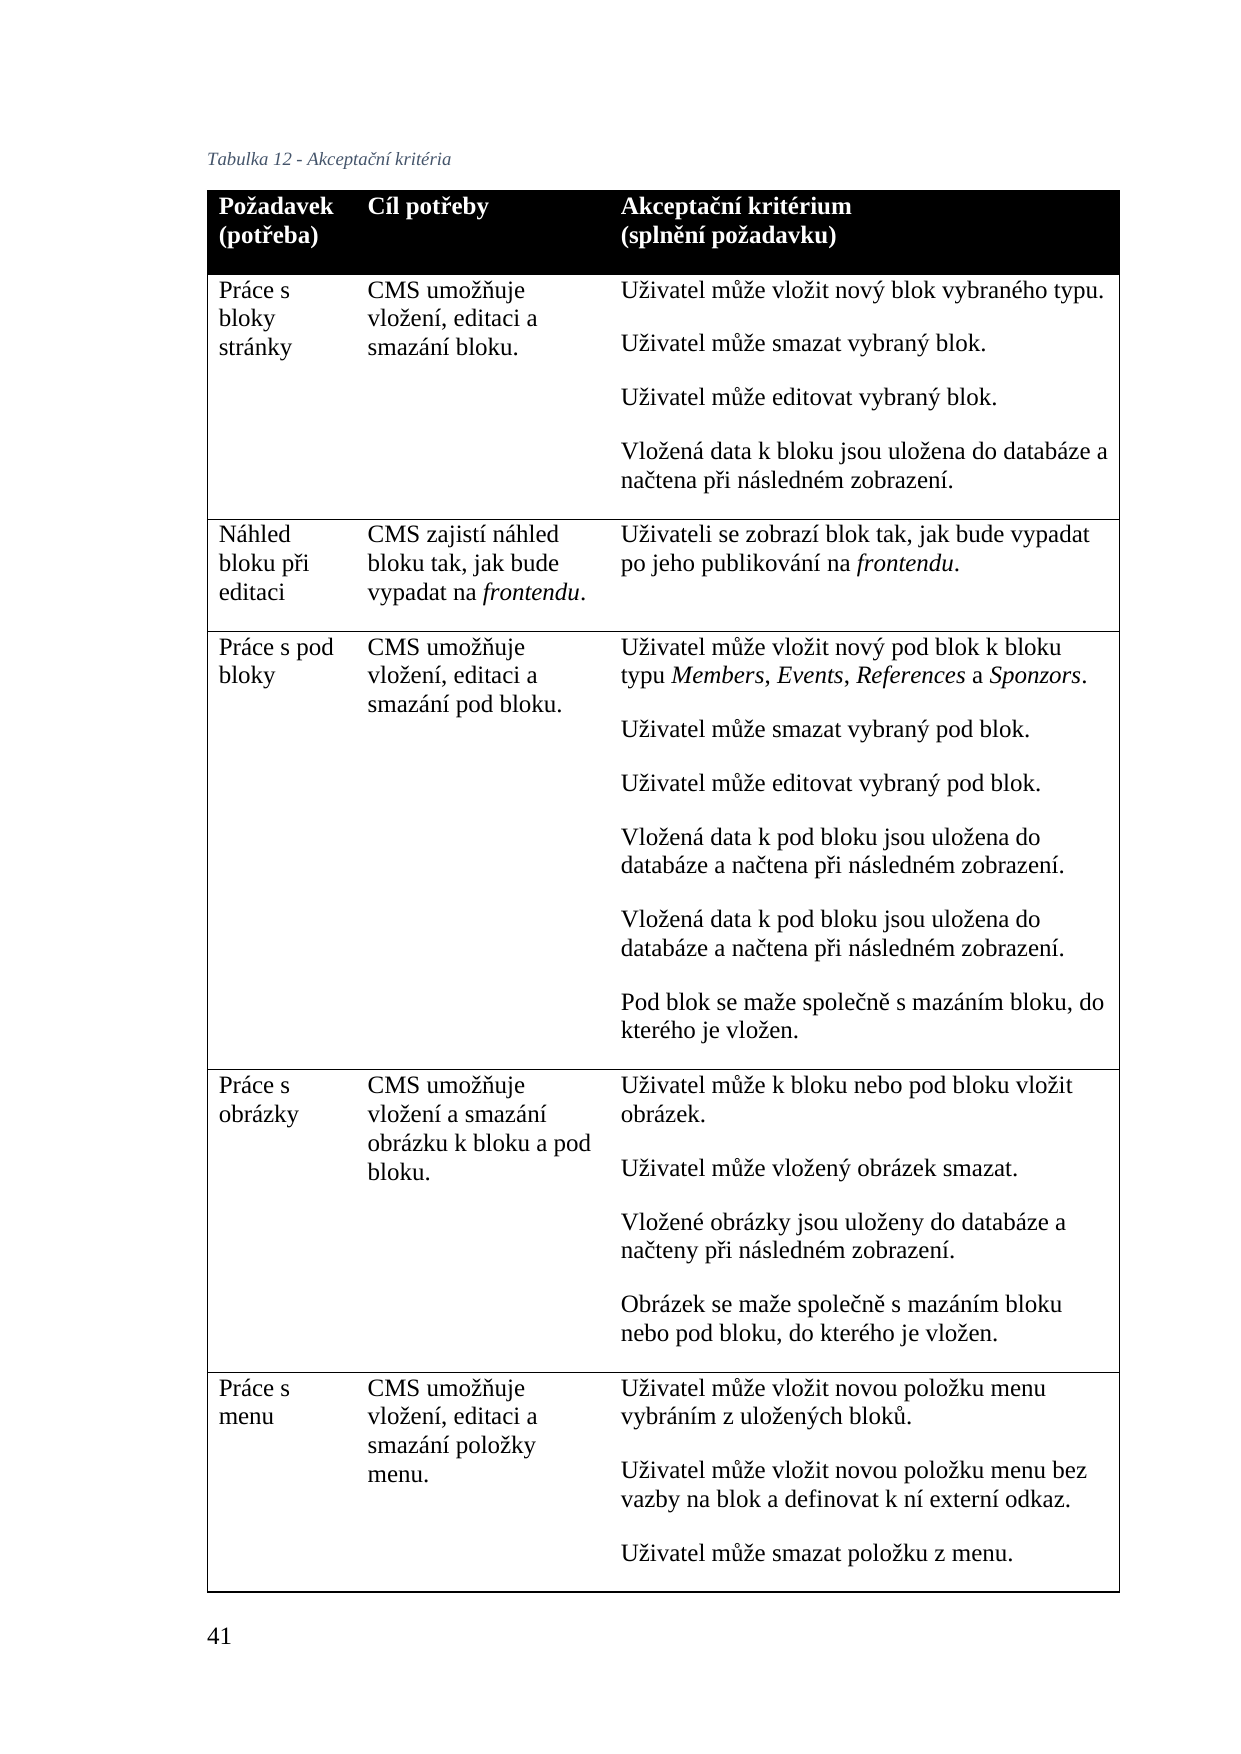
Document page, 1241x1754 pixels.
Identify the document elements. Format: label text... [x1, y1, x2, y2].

text Tabulka 12 - Akceptační kritéria [207, 148, 1122, 169]
table_cell Uživatel může k bloku nebo pod bloku vložit obrázek. Uživatel může vložený obrázek smazat. Vložené obrázky jsou uloženy do databáze a načteny při následném zobrazení. Obrázek se maže společně s mazáním bloku nebo pod bloku, do kterého je vložen. [609, 1070, 1119, 1372]
table_cell CMS umožňuje vložení a smazání obrázku k bloku a pod bloku. [356, 1070, 609, 1372]
table_cell Uživateli se zobrazí blok tak, jak bude vypadat po jeho publikování na frontendu. [609, 520, 1119, 631]
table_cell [609, 1373, 1119, 1591]
table_cell Náhled bloku při editaci [208, 520, 356, 631]
table_header Cíl potřeby [356, 191, 609, 274]
table_cell Práce s obrázky [208, 1070, 356, 1372]
table_header Požadavek (potřeba) [208, 191, 356, 274]
table_cell Práce s menu [208, 1373, 356, 1591]
table_cell Práce s bloky stránky [208, 275, 356, 518]
table_cell CMS umožňuje vložení, editaci a smazání bloku. [356, 275, 609, 518]
table_header Akceptační kritérium (splnění požadavku) [609, 191, 1119, 274]
table_cell CMS umožňuje vložení, editaci a smazání pod bloku. [356, 632, 609, 1069]
table_cell Práce s pod bloky [208, 632, 356, 1069]
table_cell Uživatel může vložit nový pod blok k bloku typu Members, Events, References a Sponzors. Uživatel může smazat vybraný pod blok. Uživatel může editovat vybraný pod blok. Vložená data k pod bloku jsou uložena do databáze a načtena při následném zobrazení. Vložená data k pod bloku jsou uložena do databáze a načtena při následném zobrazení. Pod blok se maže společně s mazáním bloku, do kterého je vložen. [609, 632, 1119, 1069]
table_cell CMS zajistí náhled bloku tak, jak bude vypadat na frontendu. [356, 520, 609, 631]
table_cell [356, 1373, 609, 1591]
table_cell Uživatel může vložit nový blok vybraného typu. Uživatel může smazat vybraný blok. Uživatel může editovat vybraný blok. Vložená data k bloku jsou uložena do databáze a načtena při následném zobrazení. [609, 275, 1119, 518]
